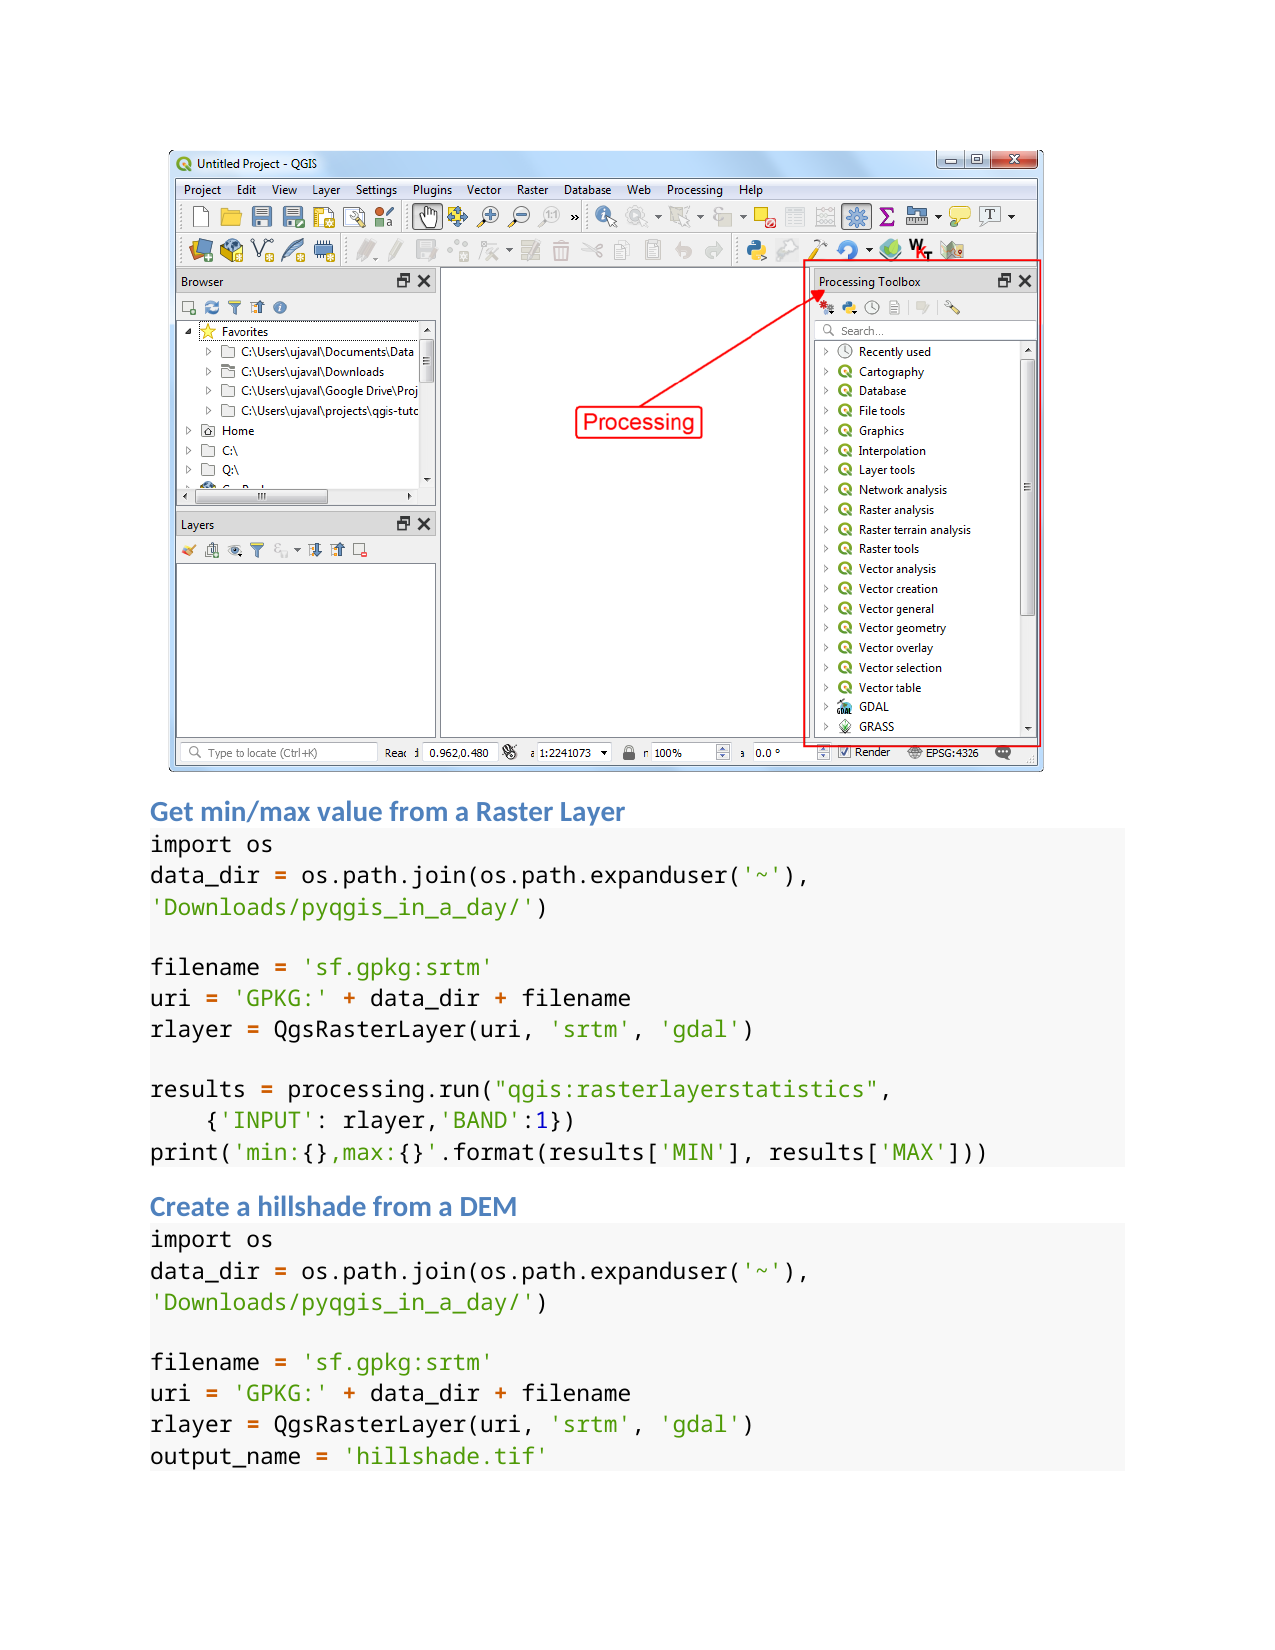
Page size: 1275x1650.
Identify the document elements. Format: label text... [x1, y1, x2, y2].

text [150, 1223, 1125, 1471]
subtitle Create a hillshade from a DEM [150, 1188, 1125, 1223]
subtitle Get min/max value from a Raster Layer [150, 793, 1125, 828]
text import os data_dir = os.path.join(os.path.expanduser('~'), 'Downloads/pyqgis_in_a_day/') filename = 'sf.gpkg:srtm' uri = 'GPKG:' + data_dir + filename rlayer = QgsRasterLayer(uri, 'srtm', 'gdal') results = processing.run("qgis:rasterlayerstatistics", {'INPUT': rlayer,'BAND':1}) print('min:{},max:{}'.format(results['MIN'], results['MAX'])) [150, 828, 1125, 1167]
picture [168, 150, 1044, 772]
